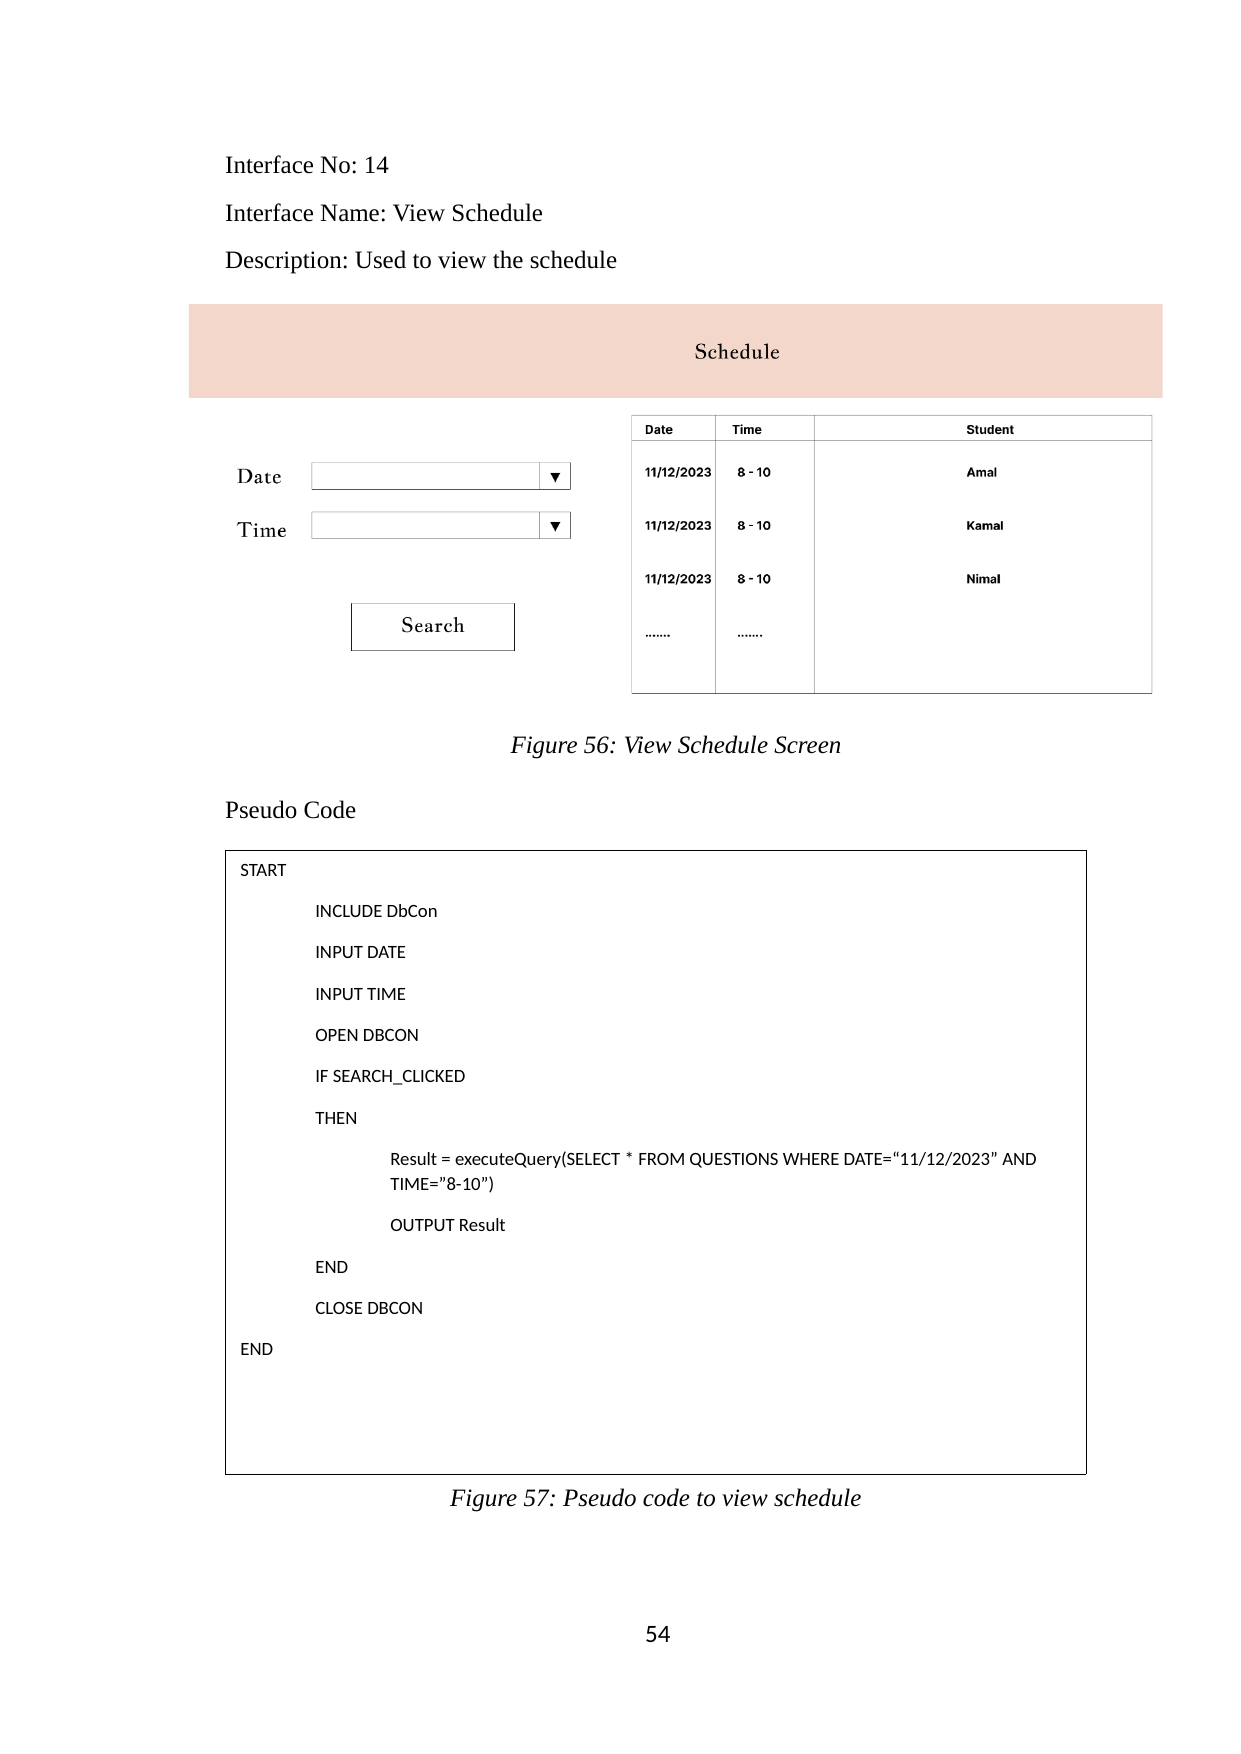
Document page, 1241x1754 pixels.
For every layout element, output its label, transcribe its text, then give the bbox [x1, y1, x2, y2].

picture [188, 304, 1163, 721]
text Pseudo Code [225, 795, 1090, 824]
text Interface Name: View Schedule [225, 198, 1090, 226]
text Interface No: 14 [225, 150, 1090, 179]
text Description: Used to view the schedule [225, 245, 1090, 274]
